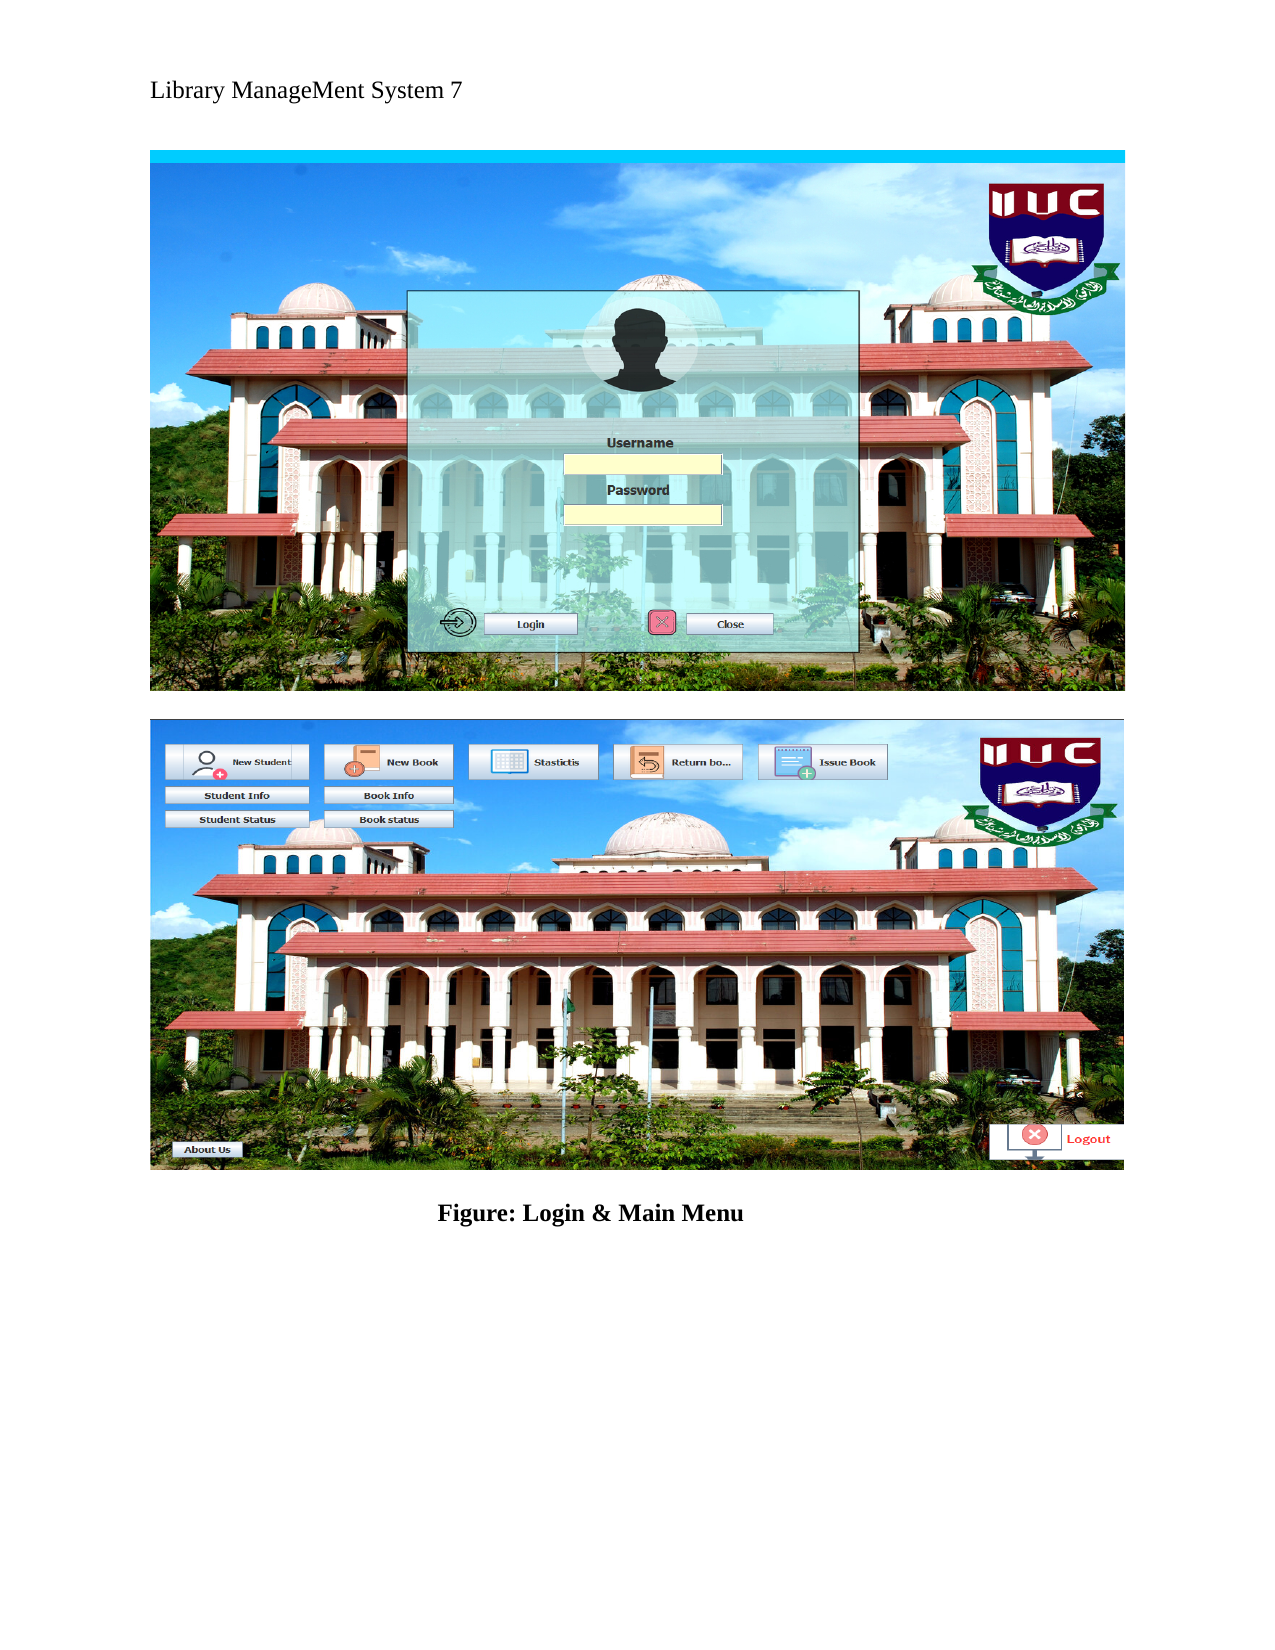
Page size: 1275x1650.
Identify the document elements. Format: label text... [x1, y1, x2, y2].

picture [150, 164, 1125, 691]
text Figure: Login & Main Menu [150, 1198, 1125, 1227]
picture [150, 719, 1124, 1170]
